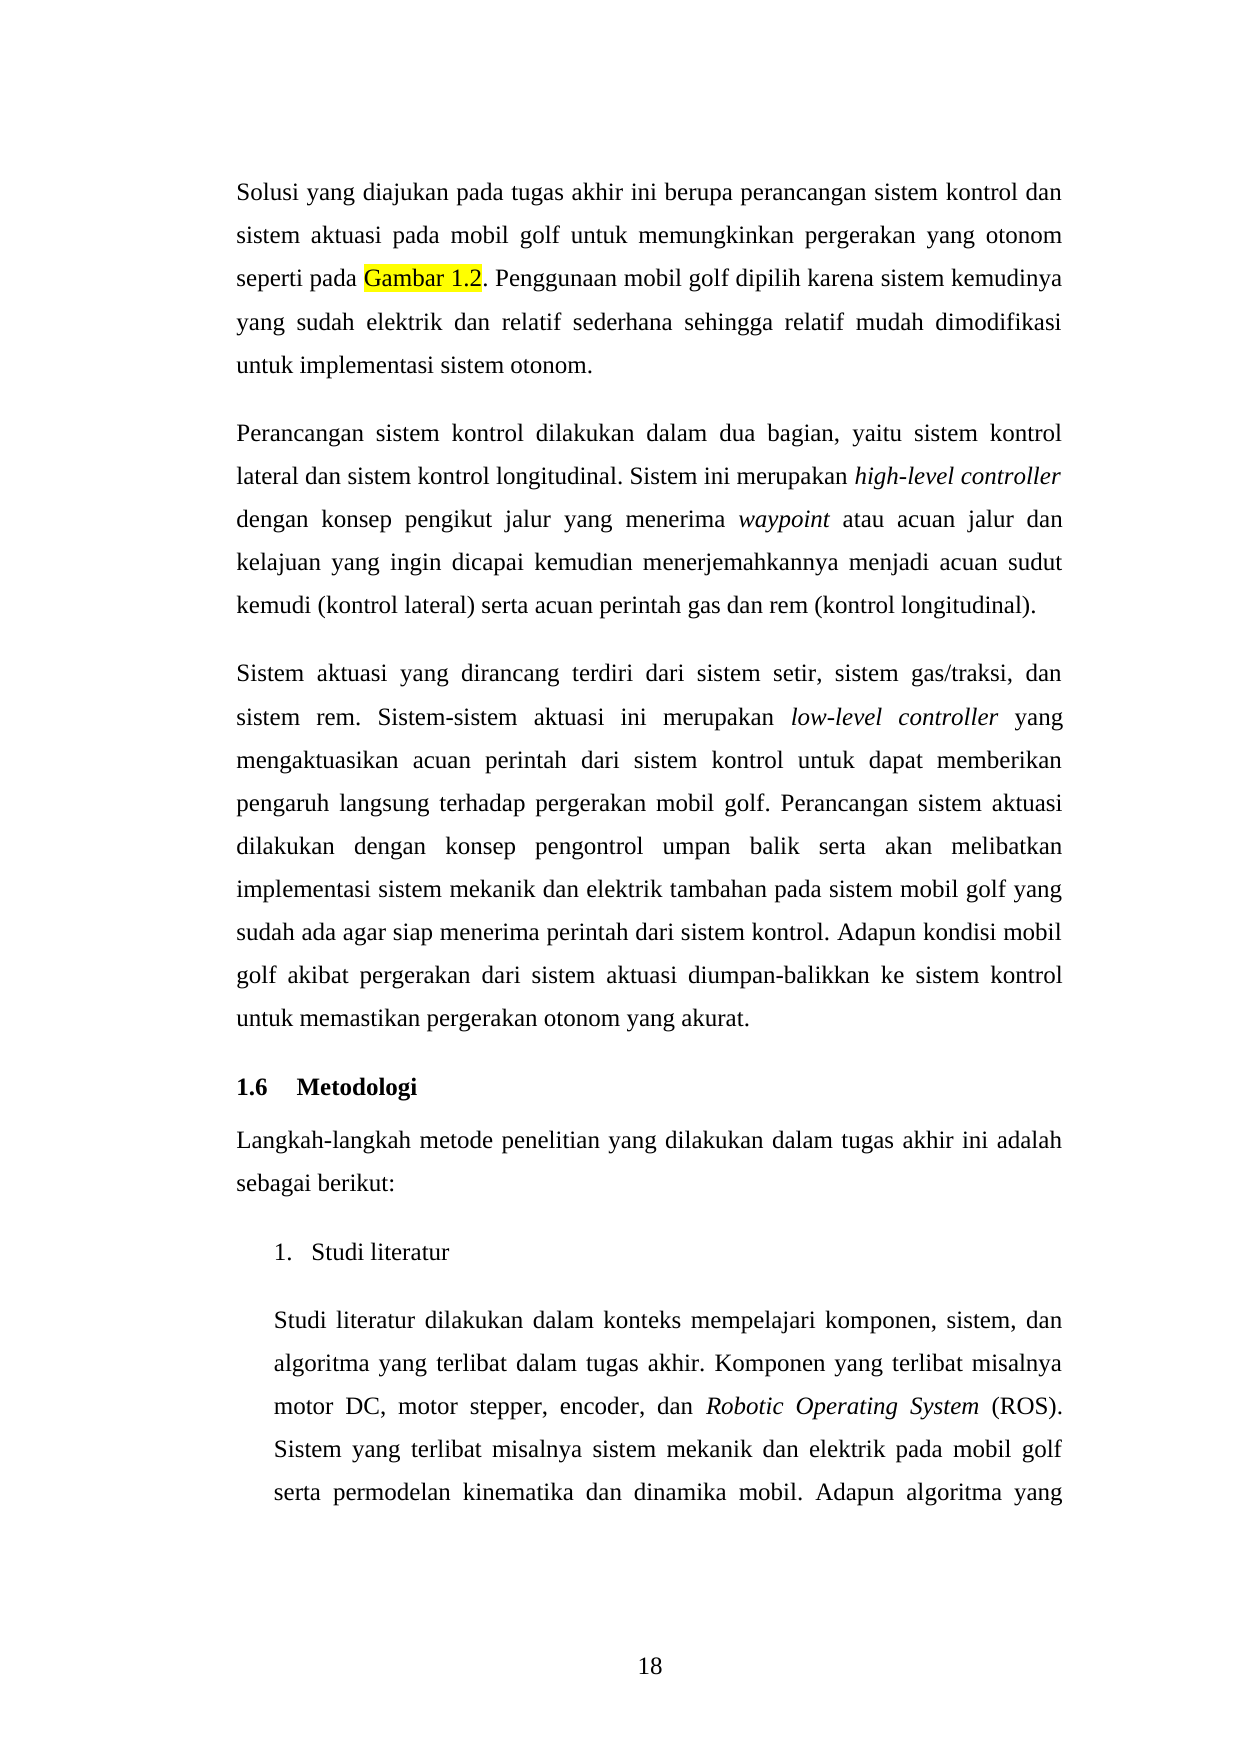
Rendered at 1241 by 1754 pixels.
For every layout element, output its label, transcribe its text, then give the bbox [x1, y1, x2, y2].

text Sistem aktuasi yang dirancang terdiri dari sistem setir, sistem gas/traksi, dan sistem rem. Sistem-sistem aktuasi ini merupakan low-level controller yang mengaktuasikan acuan perintah dari sistem kontrol untuk dapat memberikan pengaruh langsung terhadap pergerakan mobil golf. Perancangan sistem aktuasi dilakukan dengan konsep pengontrol umpan balik serta akan melibatkan implementasi sistem mekanik dan elektrik tambahan pada sistem mobil golf yang sudah ada agar siap menerima perintah dari sistem kontrol. Adapun kondisi mobil golf akibat pergerakan dari sistem aktuasi diumpan-balikkan ke sistem kontrol untuk memastikan pergerakan otonom yang akurat. [236, 658, 1063, 1032]
text Perancangan sistem kontrol dilakukan dalam dua bagian, yaitu sistem kontrol lateral dan sistem kontrol longitudinal. Sistem ini merupakan high-level controller dengan konsep pengikut jalur yang menerima waypoint atau acuan jalur dan kelajuan yang ingin dicapai kemudian menerjemahkannya menjadi acuan sudut kemudi (kontrol lateral) serta acuan perintah gas dan rem (kontrol longitudinal). [236, 418, 1063, 619]
list Studi literatur [274, 1237, 1063, 1265]
subtitle Metodologi [236, 1072, 1063, 1100]
text Solusi yang diajukan pada tugas akhir ini berupa perancangan sistem kontrol dan sistem aktuasi pada mobil golf untuk memungkinkan pergerakan yang otonom seperti pada Gambar ‎1.2. Penggunaan mobil golf dipilih karena sistem kemudinya yang sudah elektrik dan relatif sederhana sehingga relatif mudah dimodifikasi untuk implementasi sistem otonom. [236, 177, 1063, 378]
text Langkah-langkah metode penelitian yang dilakukan dalam tugas akhir ini adalah sebagai berikut: [236, 1125, 1063, 1197]
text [274, 1305, 1063, 1506]
